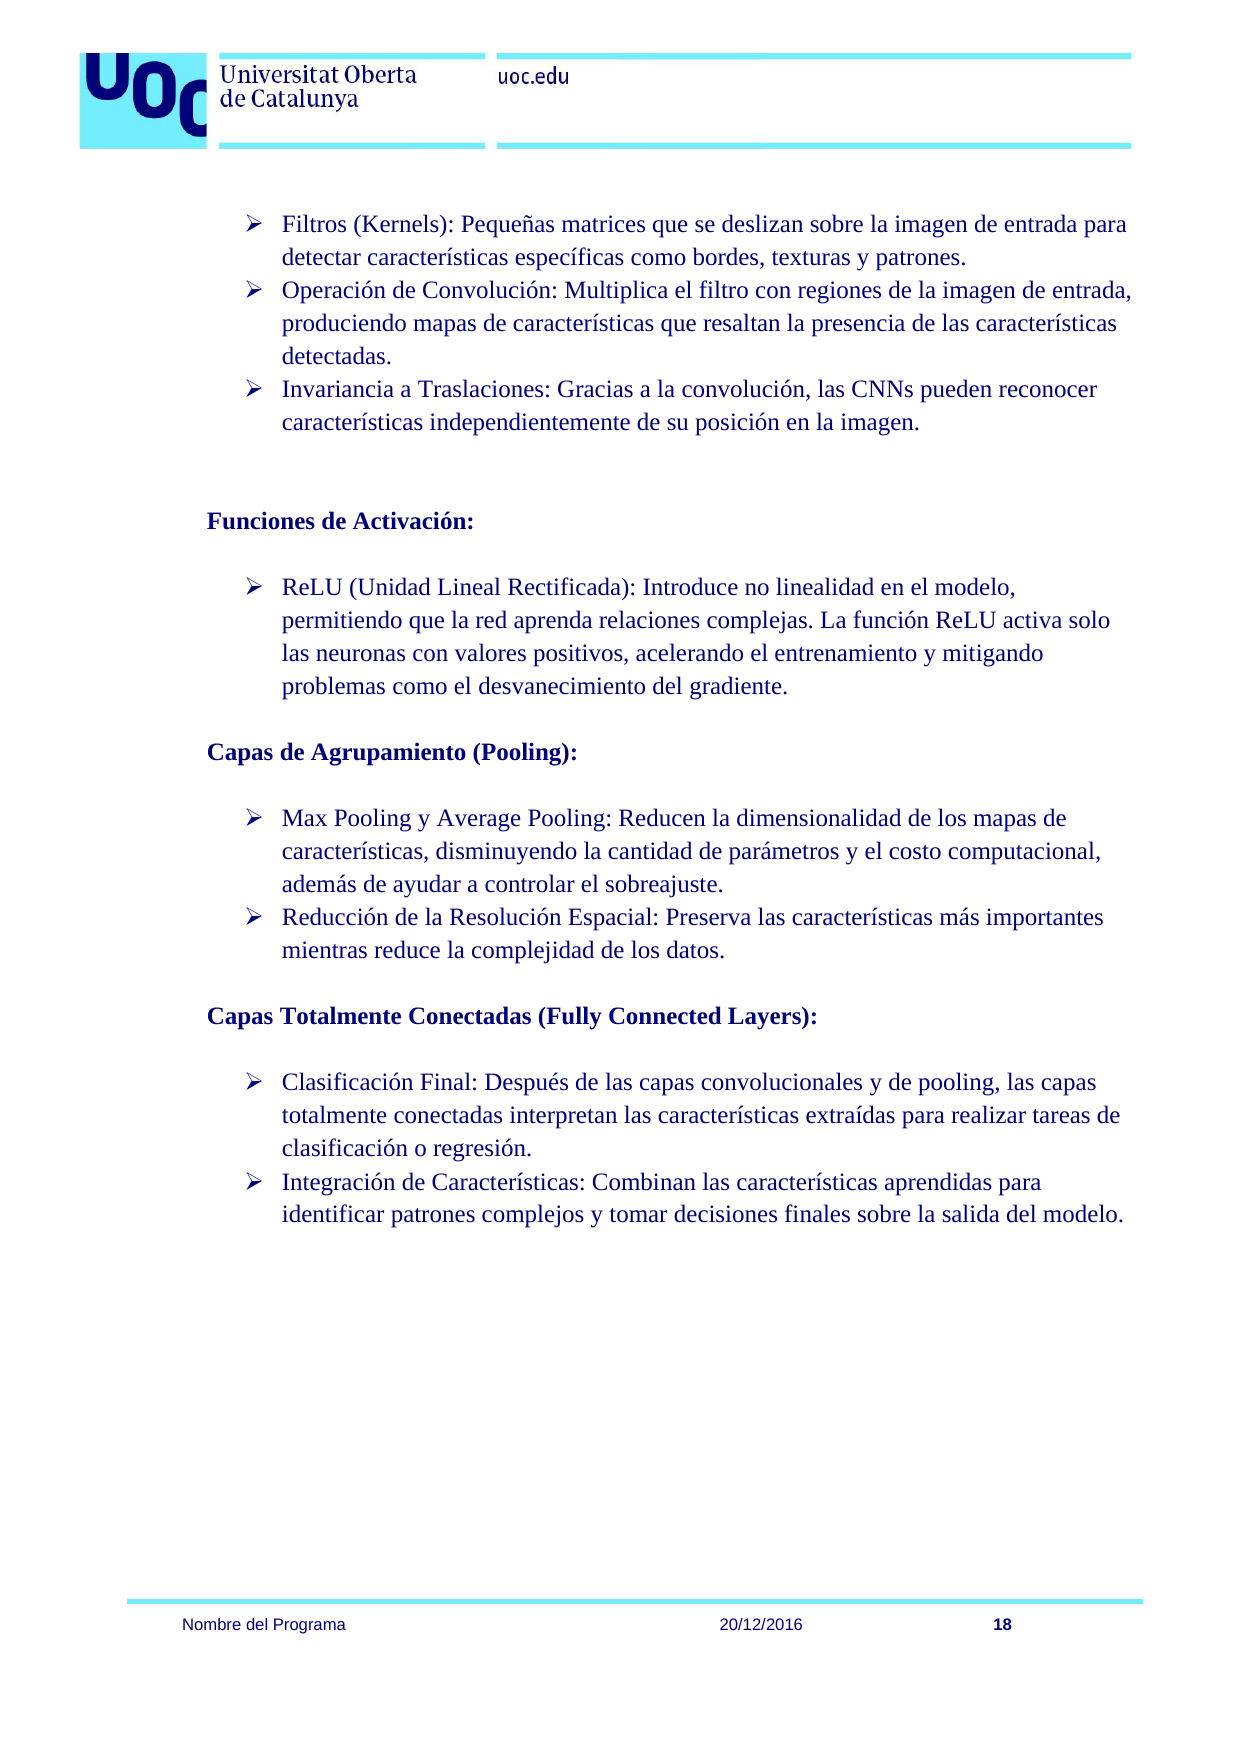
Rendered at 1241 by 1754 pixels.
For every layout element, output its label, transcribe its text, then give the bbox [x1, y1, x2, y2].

picture [74, 53, 244, 149]
list Clasificación Final: Después de las capas convolucionales y de pooling, las capas totalmente conectadas interpretan las características extraídas para realizar tareas de clasificación o regresión. [244, 1067, 1137, 1162]
list Invariancia a Traslaciones: Gracias a la convolución, las CNNs pueden reconocer características independientemente de su posición en la imagen. [244, 374, 1137, 436]
list ReLU (Unidad Lineal Rectificada): Introduce no linealidad en el modelo, permitiendo que la red aprenda relaciones complejas. La función ReLU activa solo las neuronas con valores positivos, acelerando el entrenamiento y mitigando problemas como el desvanecimiento del gradiente. [244, 572, 1137, 700]
list Integración de Características: Combinan las características aprendidas para identificar patrones complejos y tomar decisiones finales sobre la salida del modelo. [244, 1167, 1137, 1228]
list Max Pooling y Average Pooling: Reducen la dimensionalidad de los mapas de características, disminuyendo la cantidad de parámetros y el costo computacional, además de ayudar a controlar el sobreajuste. [244, 803, 1137, 898]
list Reducción de la Resolución Espacial: Preserva las características más importantes mientras reduce la complejidad de los datos. [244, 902, 1137, 964]
text Funciones de Activación: [207, 506, 1137, 535]
text Capas Totalmente Conectadas (Fully Connected Layers): [207, 1001, 1137, 1030]
list Operación de Convolución: Multiplica el filtro con regiones de la imagen de entrada, produciendo mapas de características que resaltan la presencia de las características detectadas. [244, 275, 1137, 370]
list Filtros (Kernels): Pequeñas matrices que se deslizan sobre la imagen de entrada para detectar características específicas como bordes, texturas y patrones. [244, 30, 1137, 271]
text Capas de Agrupamiento (Pooling): [207, 737, 1137, 766]
